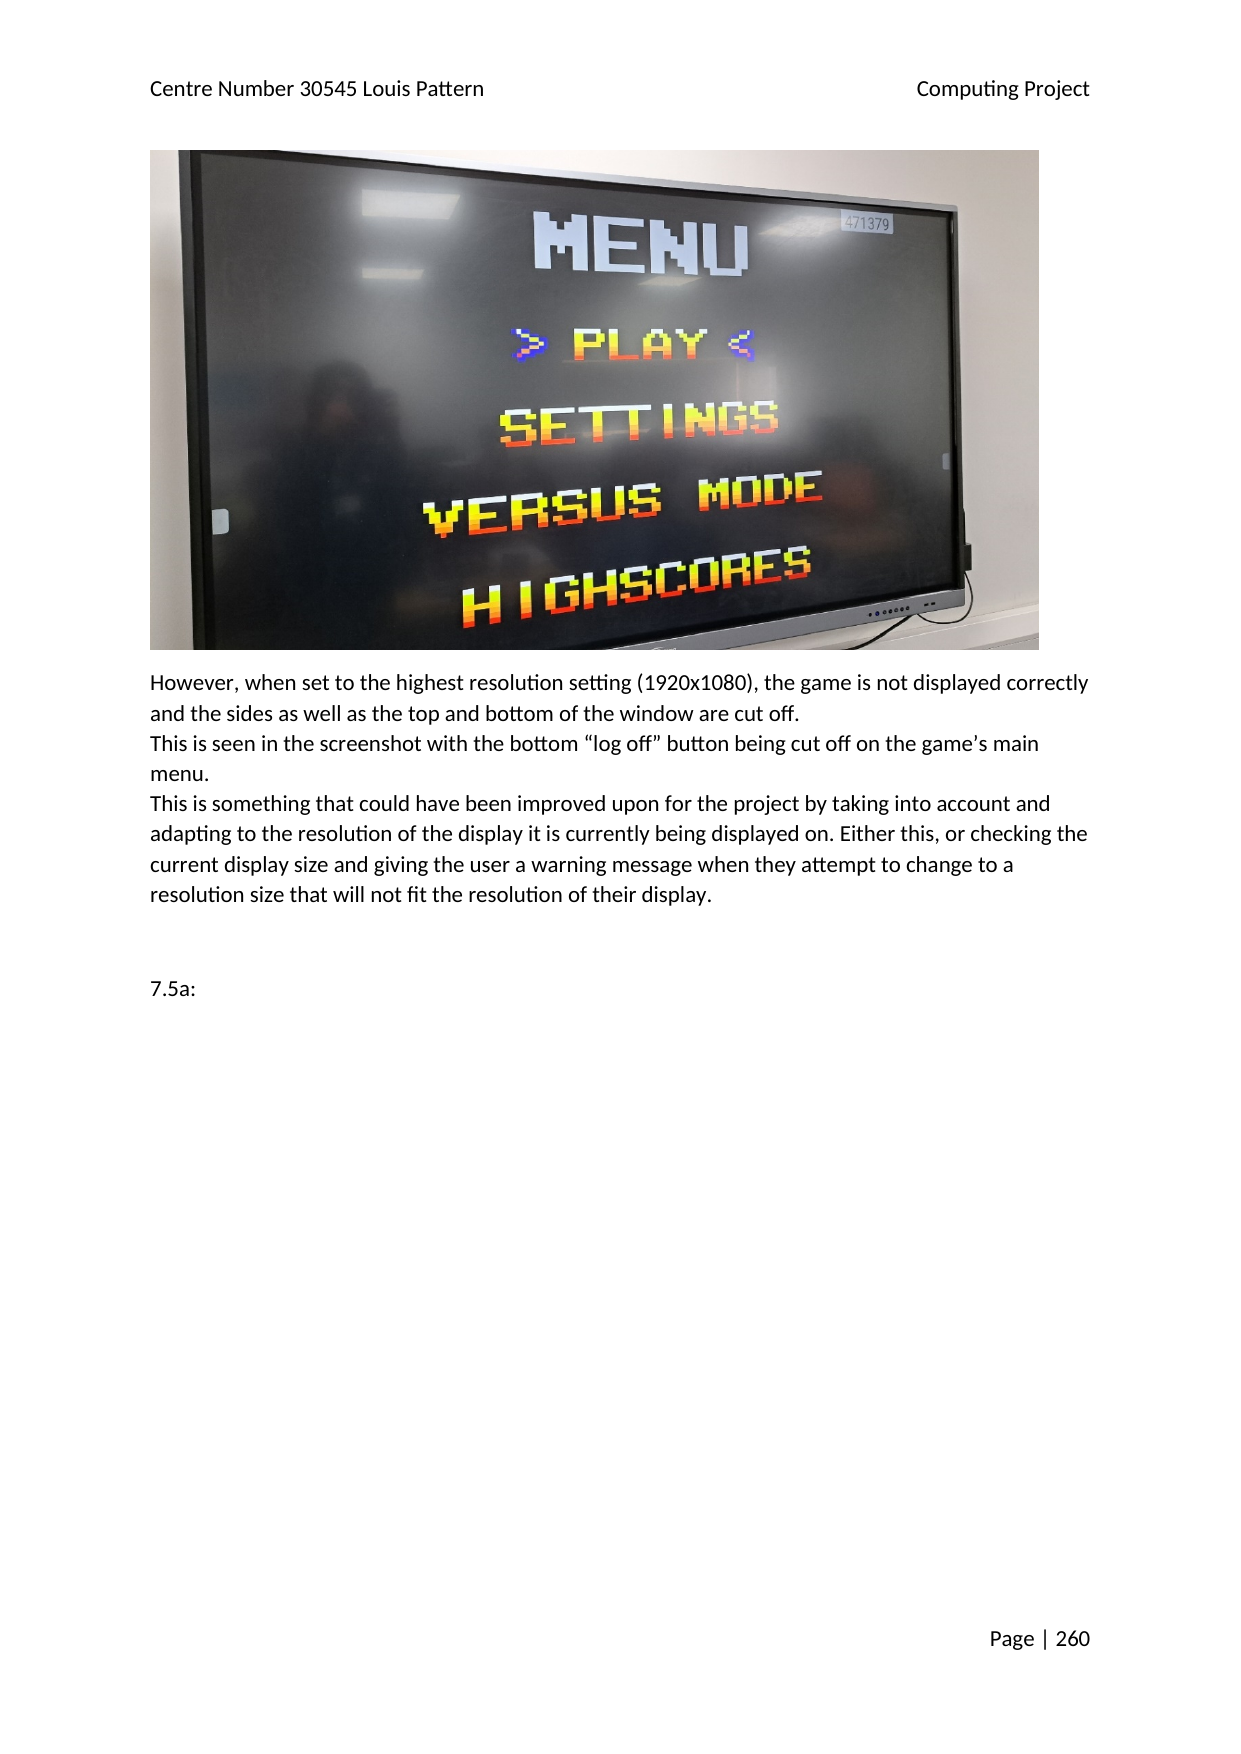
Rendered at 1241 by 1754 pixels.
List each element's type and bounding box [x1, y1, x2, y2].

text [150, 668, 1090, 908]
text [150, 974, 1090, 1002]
picture [150, 150, 1039, 650]
